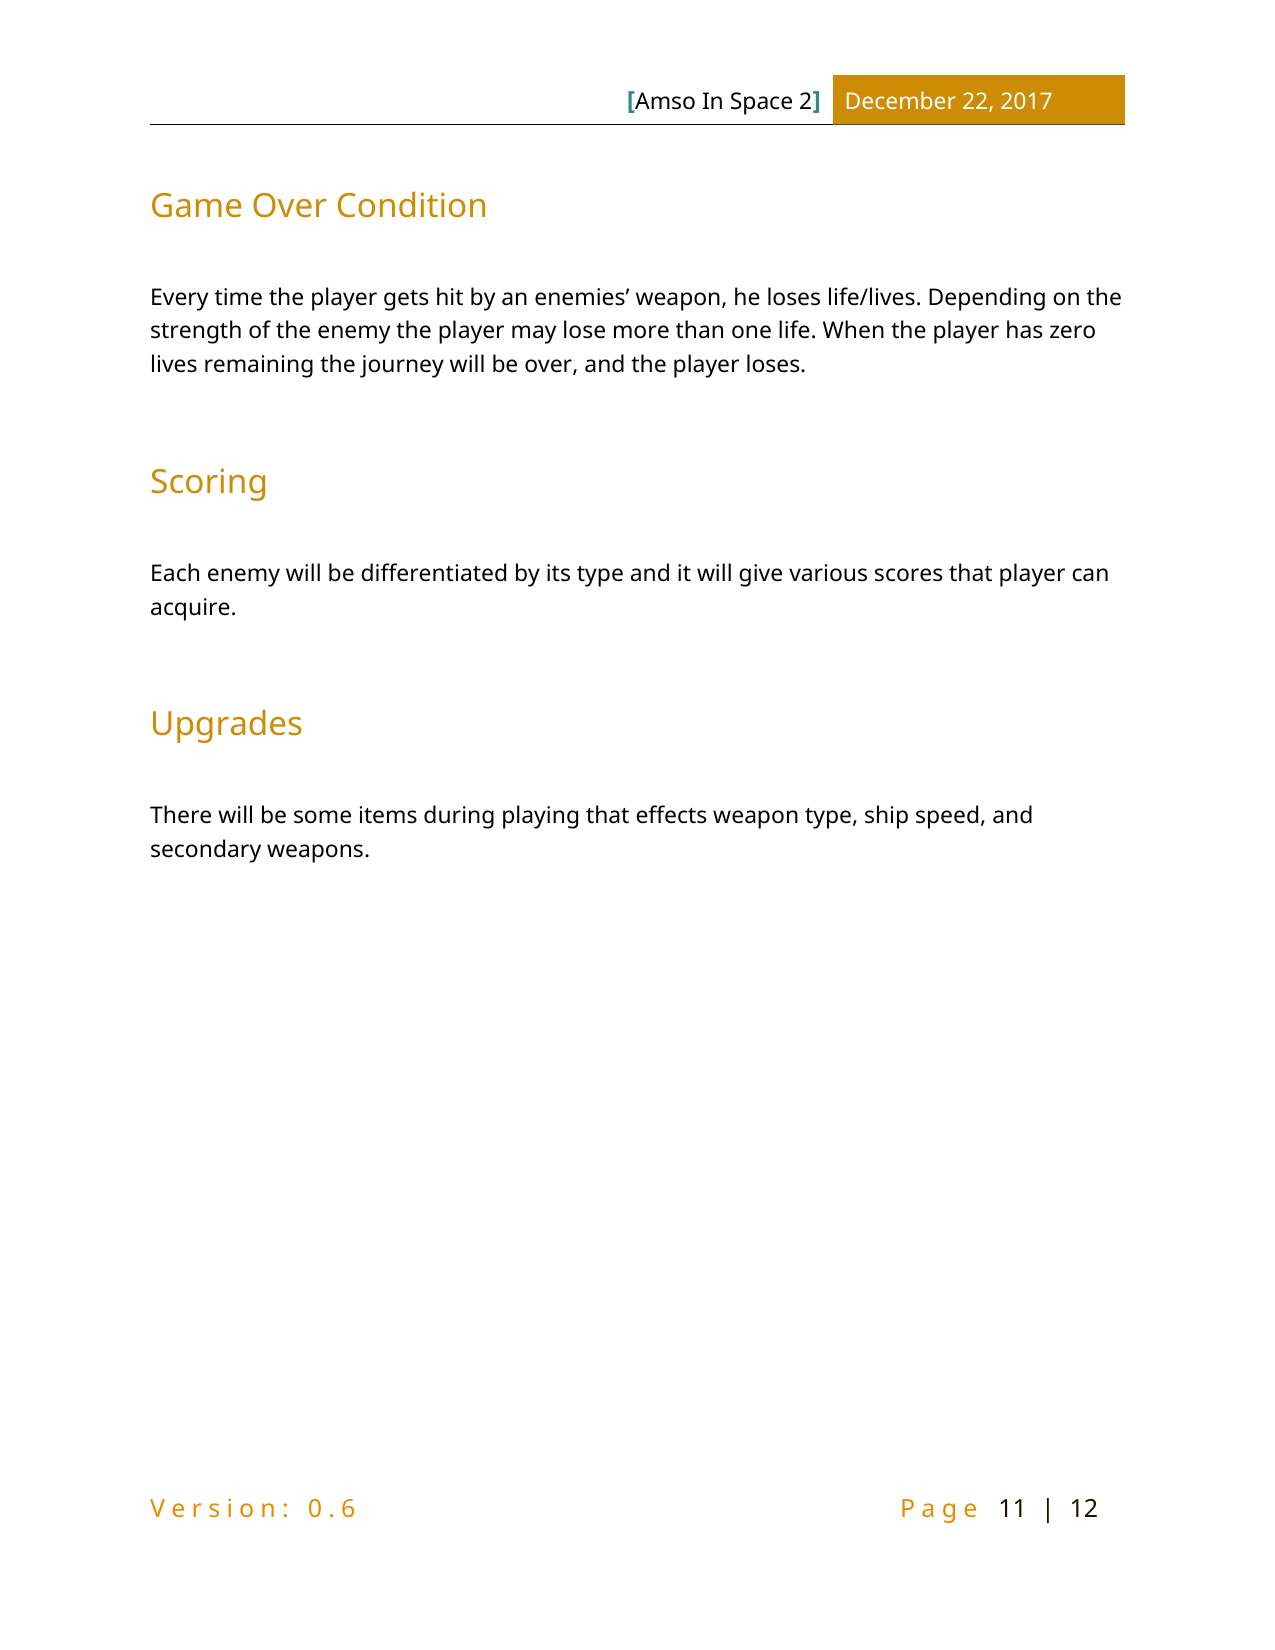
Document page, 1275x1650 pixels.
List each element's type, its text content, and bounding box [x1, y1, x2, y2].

text There will be some items during playing that effects weapon type, ship speed, and secondary weapons. [150, 799, 1125, 864]
subtitle Scoring [150, 457, 1125, 503]
text Every time the player gets hit by an enemies’ weapon, he loses life/lives. Depending on the strength of the enemy the player may lose more than one life. When the player has zero lives remaining the journey will be over, and the player loses. [150, 281, 1125, 379]
subtitle Game Over Condition [150, 181, 1125, 227]
text Each enemy will be differentiated by its type and it will give various scores that player can acquire. [150, 557, 1125, 622]
subtitle Upgrades [150, 700, 1125, 745]
